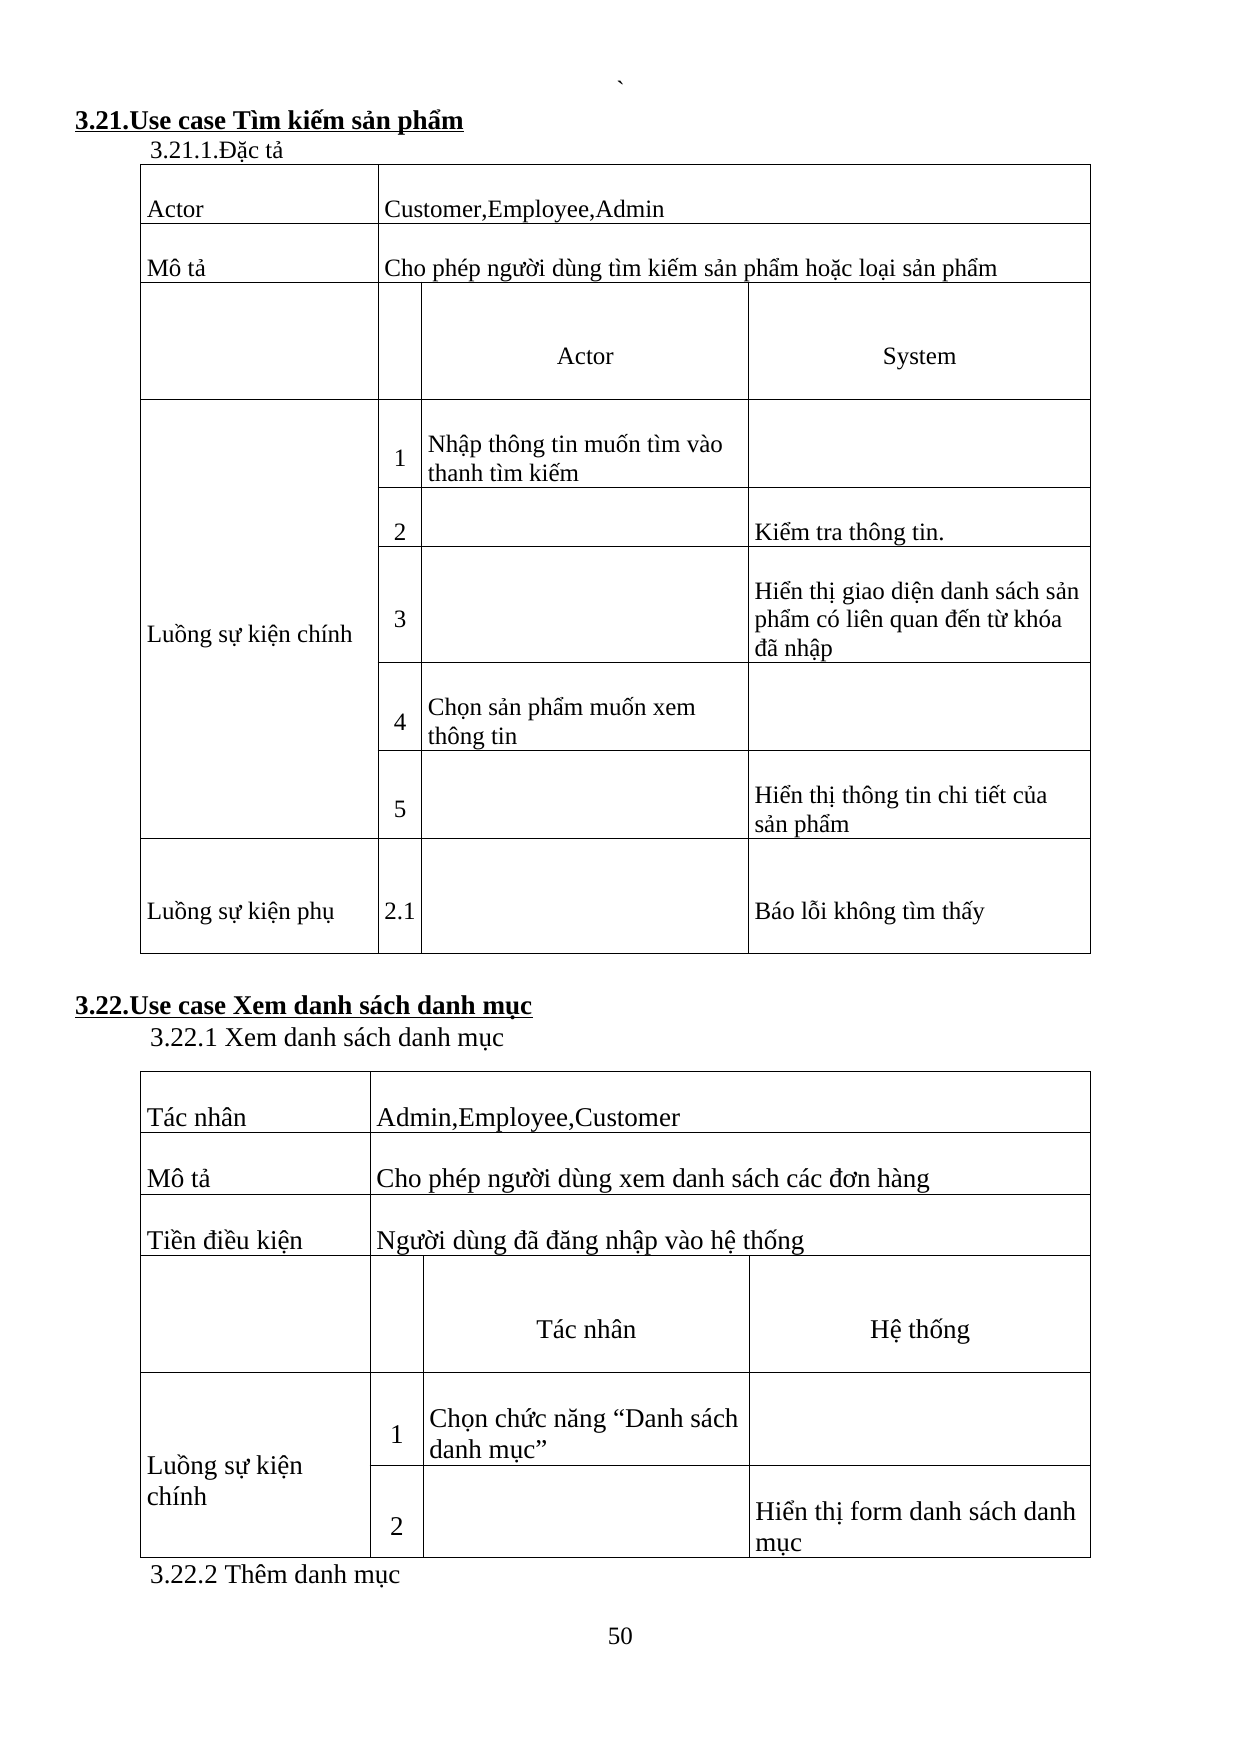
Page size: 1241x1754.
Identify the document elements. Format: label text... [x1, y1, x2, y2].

table_cell 5 [379, 751, 421, 837]
table_cell [424, 1466, 749, 1557]
subtitle 3.21.Use case Tìm kiếm sản phẩm [75, 104, 1165, 135]
table_header Tác nhân [141, 1072, 370, 1132]
text 3.22.1 Xem danh sách danh mục [75, 1021, 1165, 1052]
table_cell Hiển thị form danh sách danh mục [750, 1466, 1090, 1557]
text 3.22.2 Thêm danh mục [75, 1558, 1165, 1589]
table_cell System [749, 283, 1090, 399]
table_cell Mô tả [141, 1133, 370, 1193]
table_cell [422, 839, 748, 953]
table_cell Hiển thị giao diện danh sách sản phẩm có liên quan đến từ khóa đã nhập [749, 547, 1090, 662]
table_cell Actor [422, 283, 748, 399]
table_cell 2 [371, 1466, 423, 1557]
table_cell [749, 663, 1090, 750]
table_cell Tác nhân [424, 1256, 749, 1372]
table_cell 3 [379, 547, 421, 662]
table_cell [141, 283, 378, 399]
table_cell Luồng sự kiện chính [141, 400, 378, 837]
table_cell Mô tả [141, 224, 378, 282]
table_header Admin,Employee,Customer [371, 1072, 1090, 1132]
table_header Customer,Employee,Admin [379, 165, 1090, 223]
subtitle 3.22.Use case Xem danh sách danh mục [75, 989, 1165, 1021]
table_cell [422, 751, 748, 837]
table_cell Kiểm tra thông tin. [749, 488, 1090, 546]
table_cell 1 [371, 1373, 423, 1465]
table_cell [379, 283, 421, 399]
table_cell [749, 400, 1090, 487]
table_cell [750, 1373, 1090, 1465]
table_cell 4 [379, 663, 421, 750]
table_cell [371, 1256, 423, 1372]
table_cell Chọn sản phẩm muốn xem thông tin [422, 663, 748, 750]
table_cell Chọn chức năng “Danh sách danh mục” [424, 1373, 749, 1465]
table_cell [422, 547, 748, 662]
text 3.21.1.Đặc tả [75, 135, 1165, 164]
table_header Actor [141, 165, 378, 223]
table_cell Người dùng đã đăng nhập vào hệ thống [371, 1195, 1090, 1255]
table_cell 2.1 [379, 839, 421, 953]
table_cell Báo lỗi không tìm thấy [749, 839, 1090, 953]
table_cell Luồng sự kiện phụ [141, 839, 378, 953]
table_cell Hệ thống [750, 1256, 1090, 1372]
table_cell 1 [379, 400, 421, 487]
table_cell Nhập thông tin muốn tìm vào thanh tìm kiếm [422, 400, 748, 487]
table_cell [141, 1256, 370, 1372]
table_cell [422, 488, 748, 546]
table_cell Hiển thị thông tin chi tiết của sản phẩm [749, 751, 1090, 837]
table_cell 2 [379, 488, 421, 546]
table_cell Luồng sự kiện chính [141, 1373, 370, 1557]
table_cell Cho phép người dùng tìm kiếm sản phẩm hoặc loại sản phẩm [379, 224, 1090, 282]
table_cell Tiền điều kiện [141, 1195, 370, 1255]
table_cell Cho phép người dùng xem danh sách các đơn hàng [371, 1133, 1090, 1193]
